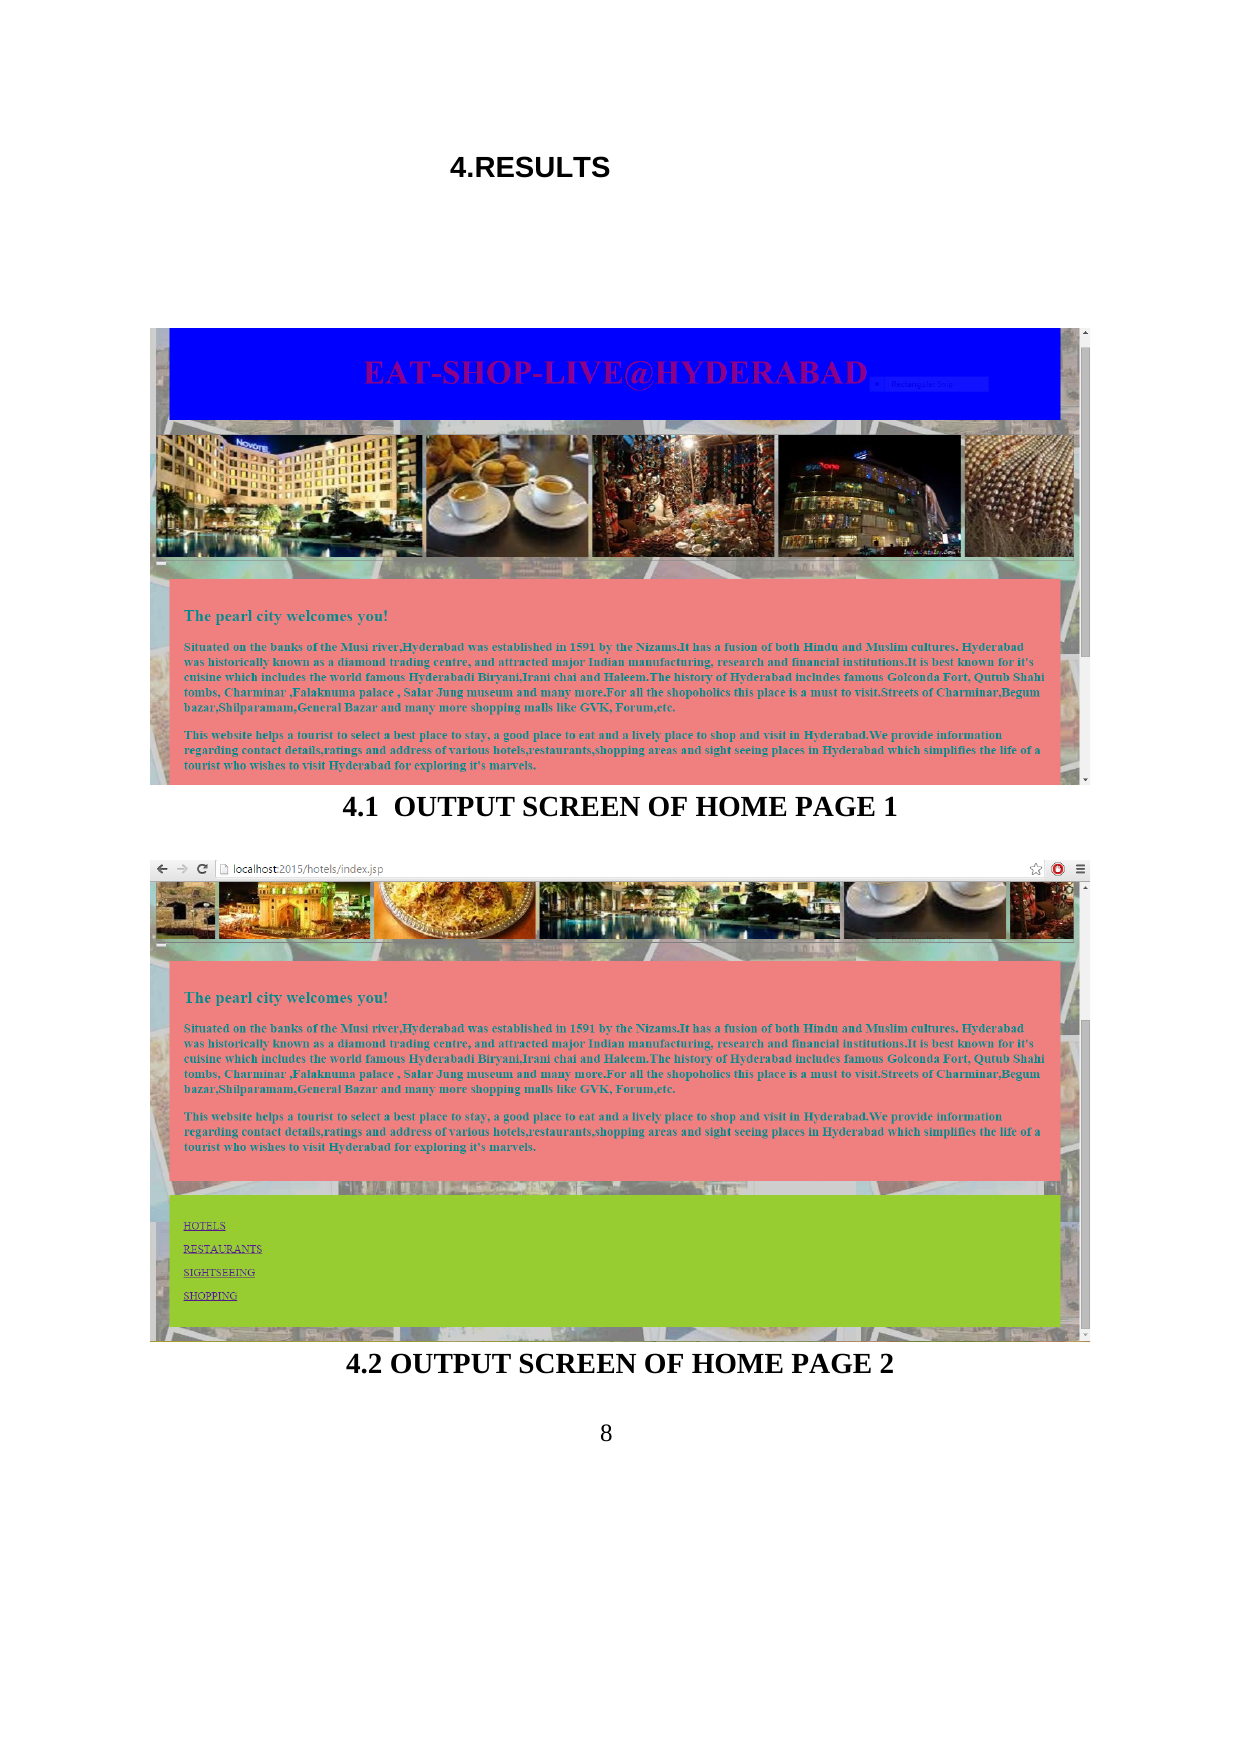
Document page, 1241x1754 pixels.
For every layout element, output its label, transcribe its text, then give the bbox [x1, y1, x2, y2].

text 4.RESULTS [375, 150, 1090, 183]
picture [150, 328, 1091, 785]
picture [150, 860, 1091, 1342]
text 8 [150, 1418, 1090, 1446]
text 4.2 OUTPUT SCREEN OF HOME PAGE 2 [150, 1346, 1090, 1379]
text 4.1 OUTPUT SCREEN OF HOME PAGE 1 [150, 789, 1090, 822]
